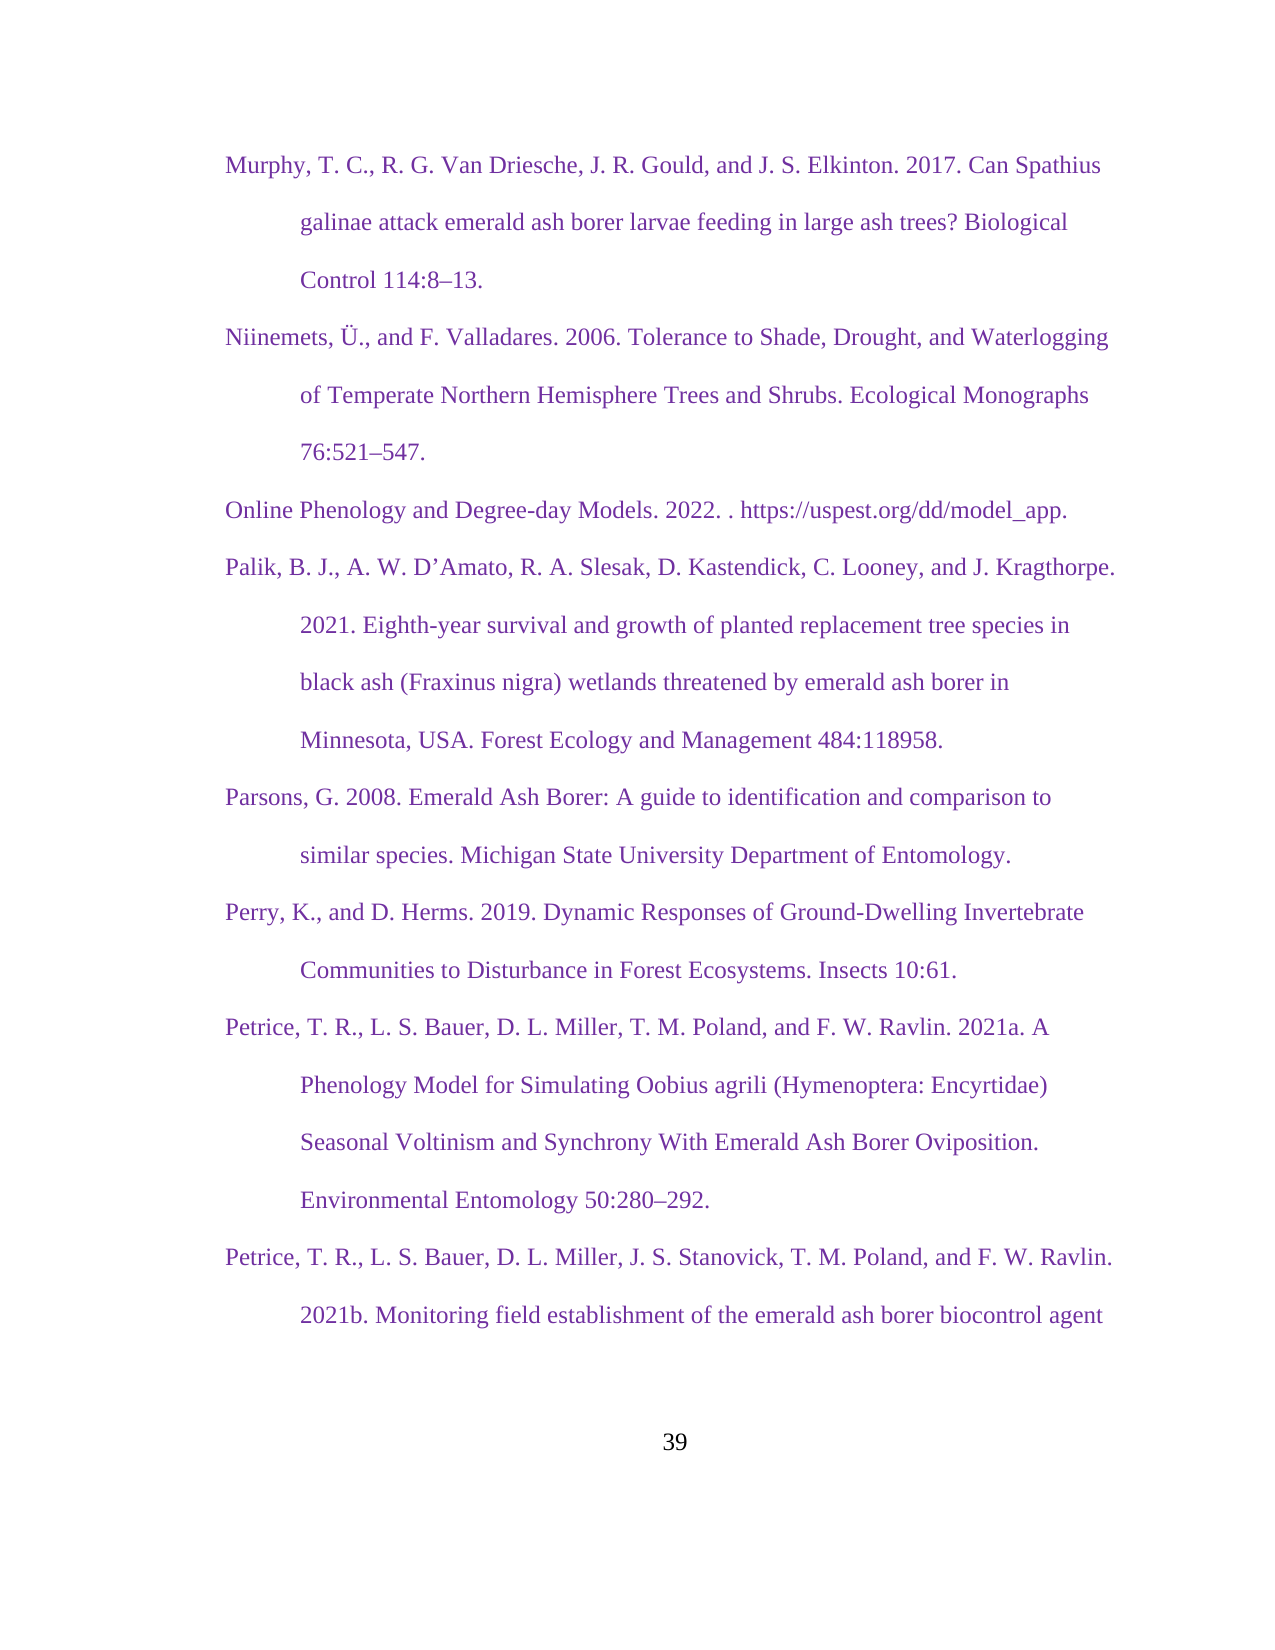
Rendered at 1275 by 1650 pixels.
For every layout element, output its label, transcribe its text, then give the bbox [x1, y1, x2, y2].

text Palik, B. J., A. W. D’Amato, R. A. Slesak, D. Kastendick, C. Looney, and J. Kragthorpe. 2021. Eighth-year survival and growth of planted replacement tree species in black ash (Fraxinus nigra) wetlands threatened by emerald ash borer in Minnesota, USA. Forest Ecology and Management 484:118958. [225, 552, 1125, 754]
text Parsons, G. 2008. Emerald Ash Borer: A guide to identification and comparison to similar species. Michigan State University Department of Entomology. [225, 782, 1125, 869]
text Niinemets, Ü., and F. Valladares. 2006. Tolerance to Shade, Drought, and Waterlogging of Temperate Northern Hemisphere Trees and Shrubs. Ecological Monographs 76:521–547. [225, 322, 1125, 466]
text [225, 1242, 1125, 1329]
text Petrice, T. R., L. S. Bauer, D. L. Miller, T. M. Poland, and F. W. Ravlin. 2021a. A Phenology Model for Simulating Oobius agrili (Hymenoptera: Encyrtidae) Seasonal Voltinism and Synchrony With Emerald Ash Borer Oviposition. Environmental Entomology 50:280–292. [225, 1012, 1125, 1214]
text Murphy, T. C., R. G. Van Driesche, J. R. Gould, and J. S. Elkinton. 2017. Can Spathius galinae attack emerald ash borer larvae feeding in large ash trees? Biological Control 114:8–13. [225, 150, 1125, 294]
text Perry, K., and D. Herms. 2019. Dynamic Responses of Ground-Dwelling Invertebrate Communities to Disturbance in Forest Ecosystems. Insects 10:61. [225, 897, 1125, 984]
text Online Phenology and Degree-day Models. 2022. . https://uspest.org/dd/model_app. [225, 495, 1125, 524]
